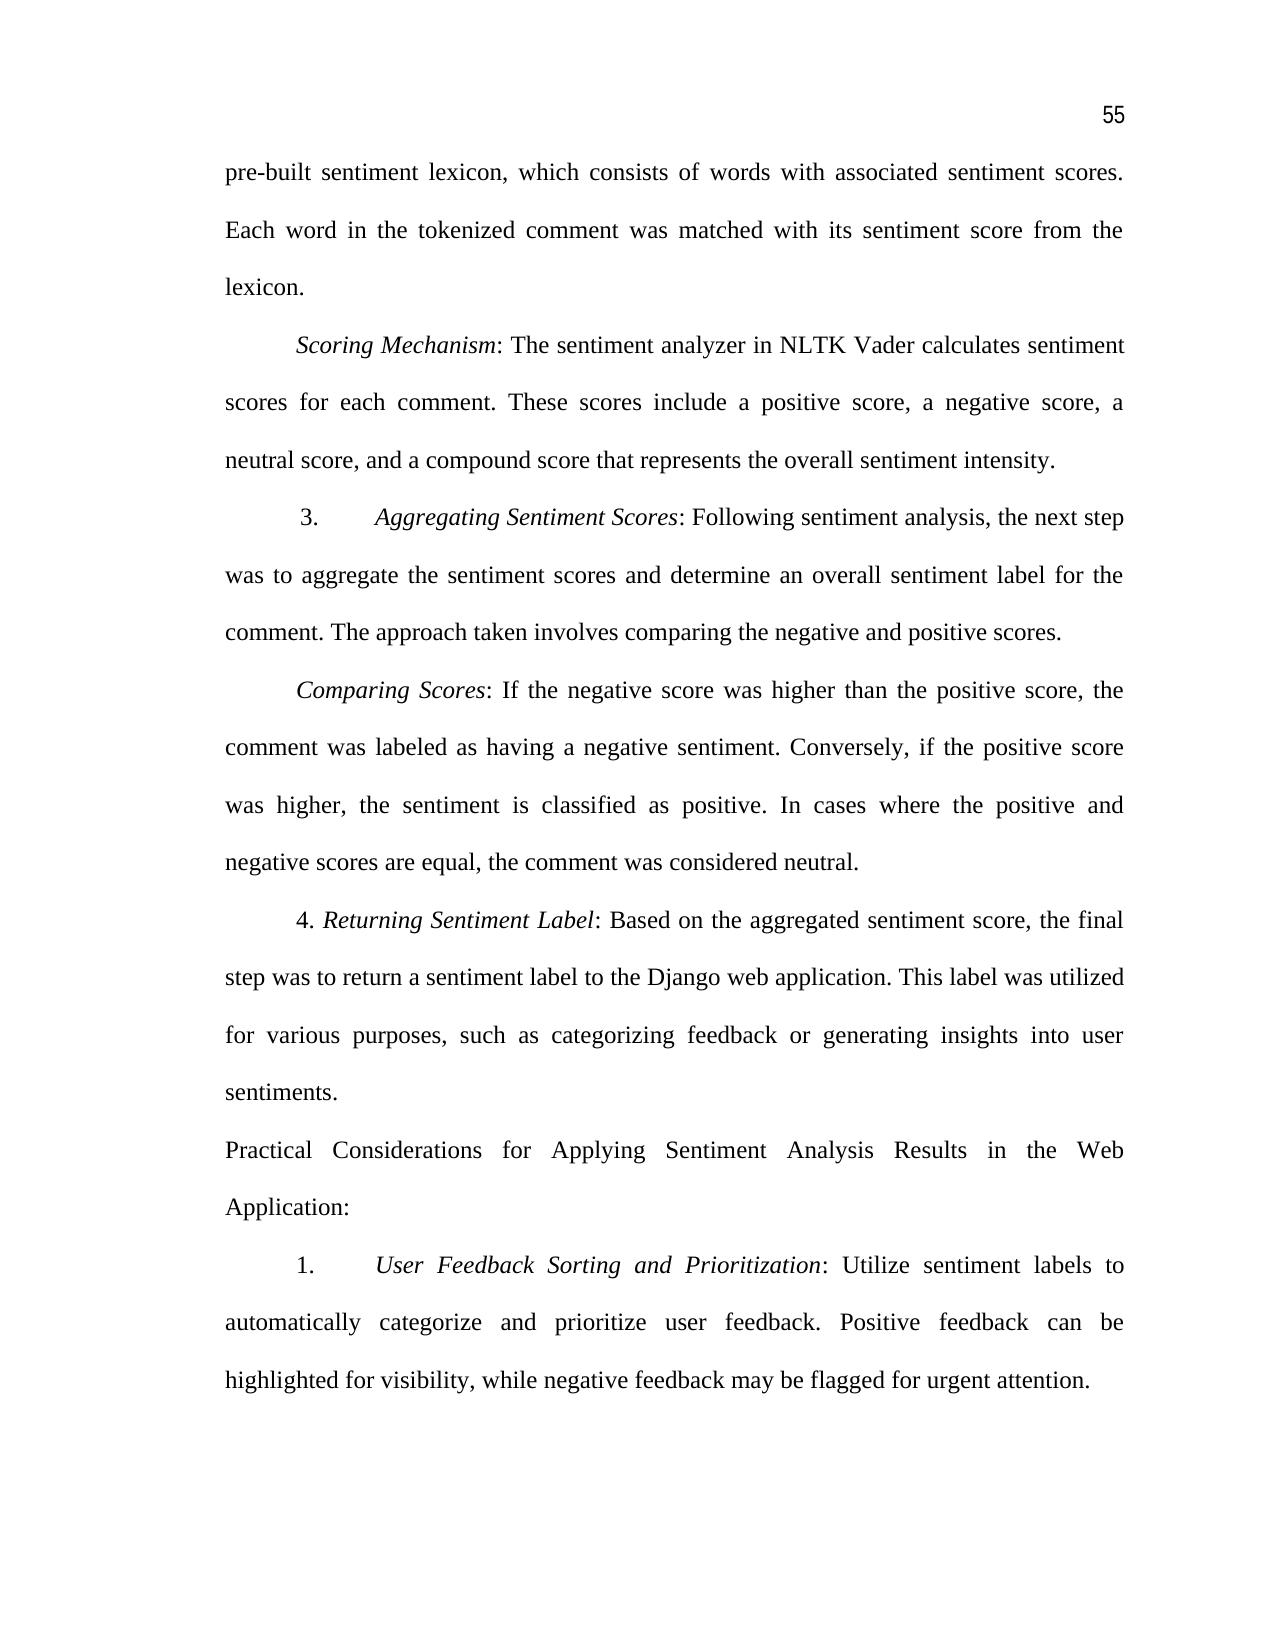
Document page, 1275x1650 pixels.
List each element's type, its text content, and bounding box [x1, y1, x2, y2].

text 3. Aggregating Sentiment Scores: Following sentiment analysis, the next step was to aggregate the sentiment scores and determine an overall sentiment label for the comment. The approach taken involves comparing the negative and positive scores. [225, 502, 1125, 646]
text Comparing Scores: If the negative score was higher than the positive score, the comment was labeled as having a negative sentiment. Conversely, if the positive score was higher, the sentiment is classified as positive. In cases where the positive and negative scores are equal, the comment was considered neutral. [225, 675, 1125, 876]
text 1. User Feedback Sorting and Prioritization: Utilize sentiment labels to automatically categorize and prioritize user feedback. Positive feedback can be highlighted for visibility, while negative feedback may be flagged for urgent attention. [225, 1250, 1125, 1393]
text Scoring Mechanism: The sentiment analyzer in NLTK Vader calculates sentiment scores for each comment. These scores include a positive score, a negative score, a neutral score, and a compound score that represents the overall sentiment intensity. [225, 330, 1125, 473]
text 4. Returning Sentiment Label: Based on the aggregated sentiment score, the final step was to return a sentiment label to the Django web application. This label was utilized for various purposes, such as categorizing feedback or generating insights into user sentiments. [225, 905, 1125, 1106]
text Practical Considerations for Applying Sentiment Analysis Results in the Web Application: [225, 1135, 1125, 1221]
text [225, 157, 1125, 301]
